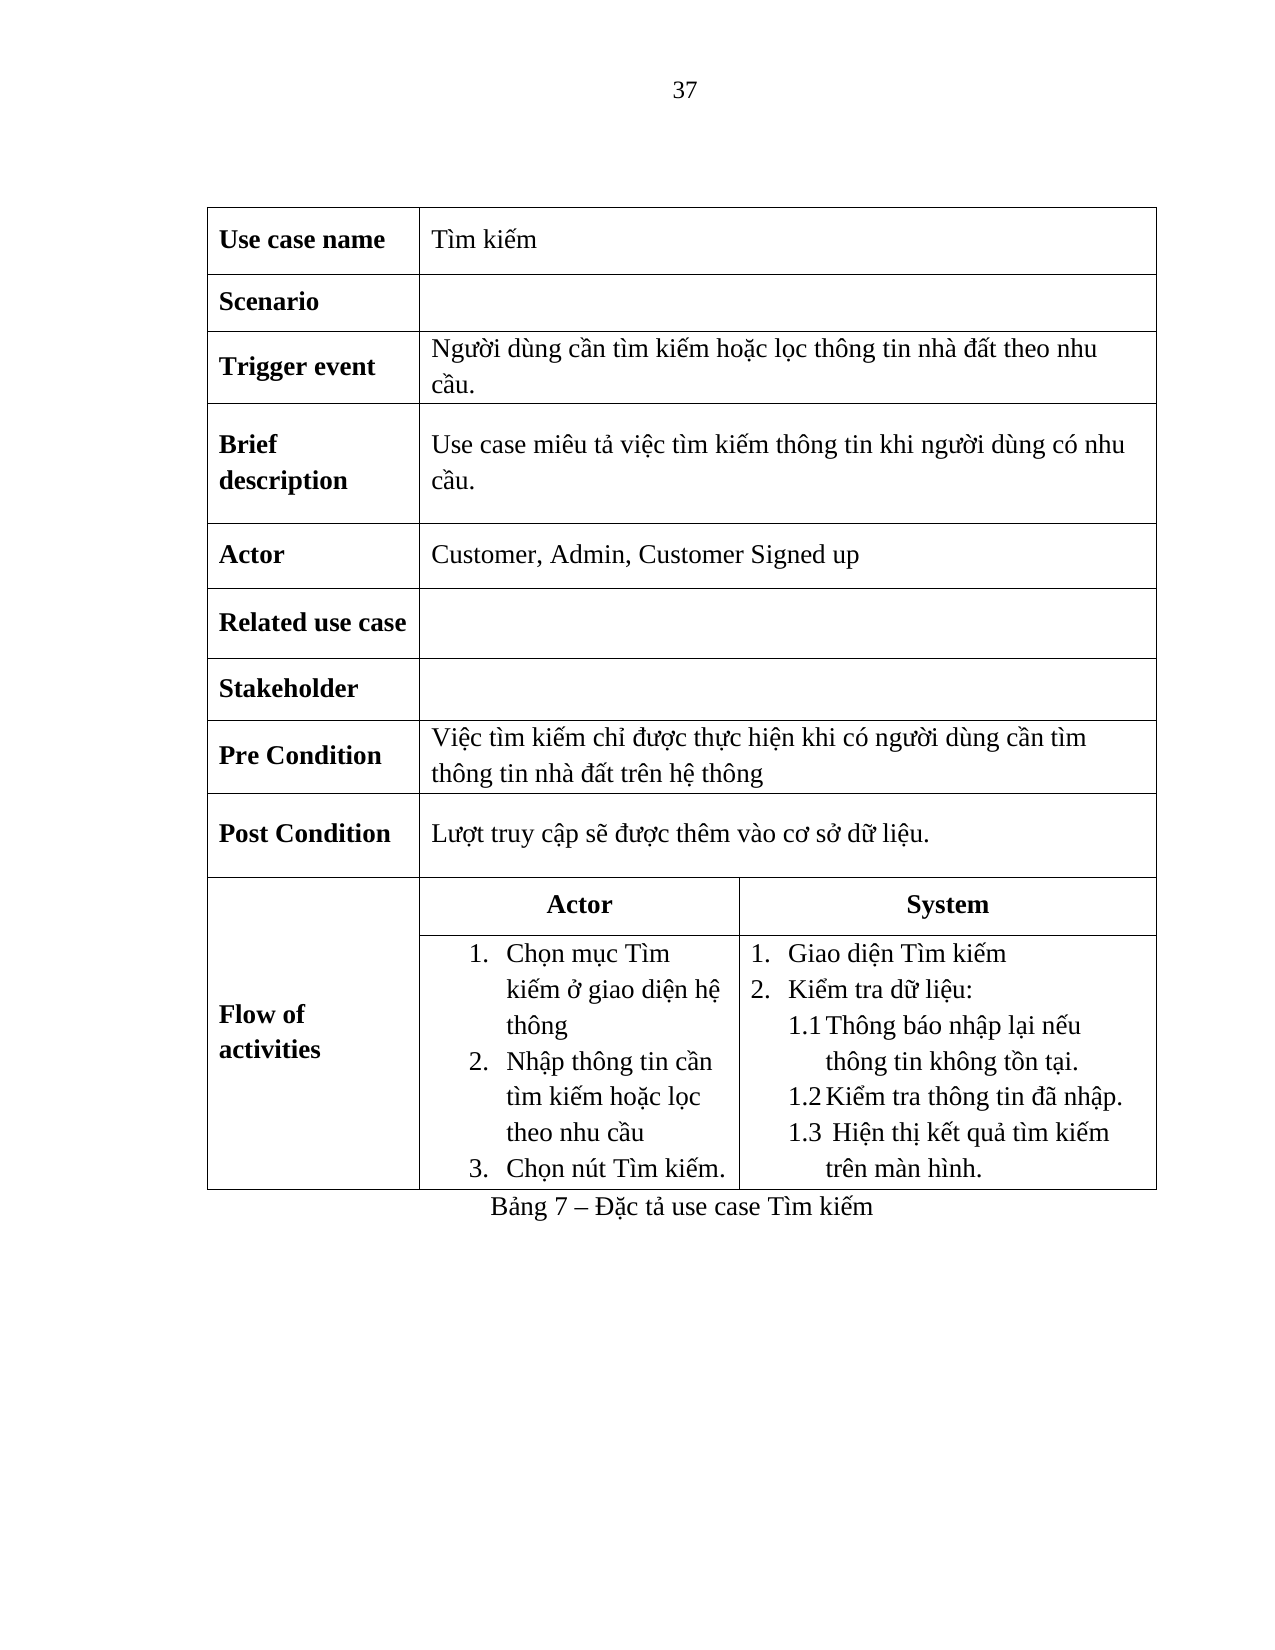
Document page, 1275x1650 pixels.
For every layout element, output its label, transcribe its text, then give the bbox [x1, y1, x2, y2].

table_cell Customer, Admin, Customer Signed up [420, 524, 1156, 588]
table_cell Related use case [208, 589, 419, 658]
table_cell Người dùng cần tìm kiếm hoặc lọc thông tin nhà đất theo nhu cầu. [420, 332, 1156, 403]
table_cell Actor [420, 878, 739, 935]
text Bảng – Đặc tả use case Tìm kiếm [207, 1190, 1157, 1221]
table_cell Pre Condition [208, 721, 419, 793]
table_cell Việc tìm kiếm chỉ được thực hiện khi có người dùng cần tìm thông tin nhà đất trên hệ thông [420, 721, 1156, 793]
table_cell [420, 275, 1156, 331]
table_cell Stakeholder [208, 659, 419, 720]
table_cell Lượt truy cập sẽ được thêm vào cơ sở dữ liệu. [420, 794, 1156, 877]
table_header Use case name [208, 208, 419, 274]
table_cell Scenario [208, 275, 419, 331]
table_cell Post Condition [208, 794, 419, 877]
table_cell [420, 659, 1156, 720]
table_cell Chọn mục Tìm kiếm ở giao diện hệ thông Nhập thông tin cần tìm kiếm hoặc lọc theo nhu cầu Chọn nút Tìm kiếm. [420, 936, 739, 1189]
table_cell Use case miêu tả việc tìm kiếm thông tin khi người dùng có nhu cầu. [420, 404, 1156, 523]
table_cell Trigger event [208, 332, 419, 403]
table_cell [420, 589, 1156, 658]
table_header Tìm kiếm [420, 208, 1156, 274]
table_cell Giao diện Tìm kiếm Kiểm tra dữ liệu: Thông báo nhập lại nếu thông tin không tồn tại. Kiểm tra thông tin đã nhập. Hiện thị kết quả tìm kiếm trên màn hình. [740, 936, 1156, 1189]
table_cell Flow of activities [208, 878, 419, 1189]
table_cell System [740, 878, 1156, 935]
table_cell Brief description [208, 404, 419, 523]
table_cell Actor [208, 524, 419, 588]
